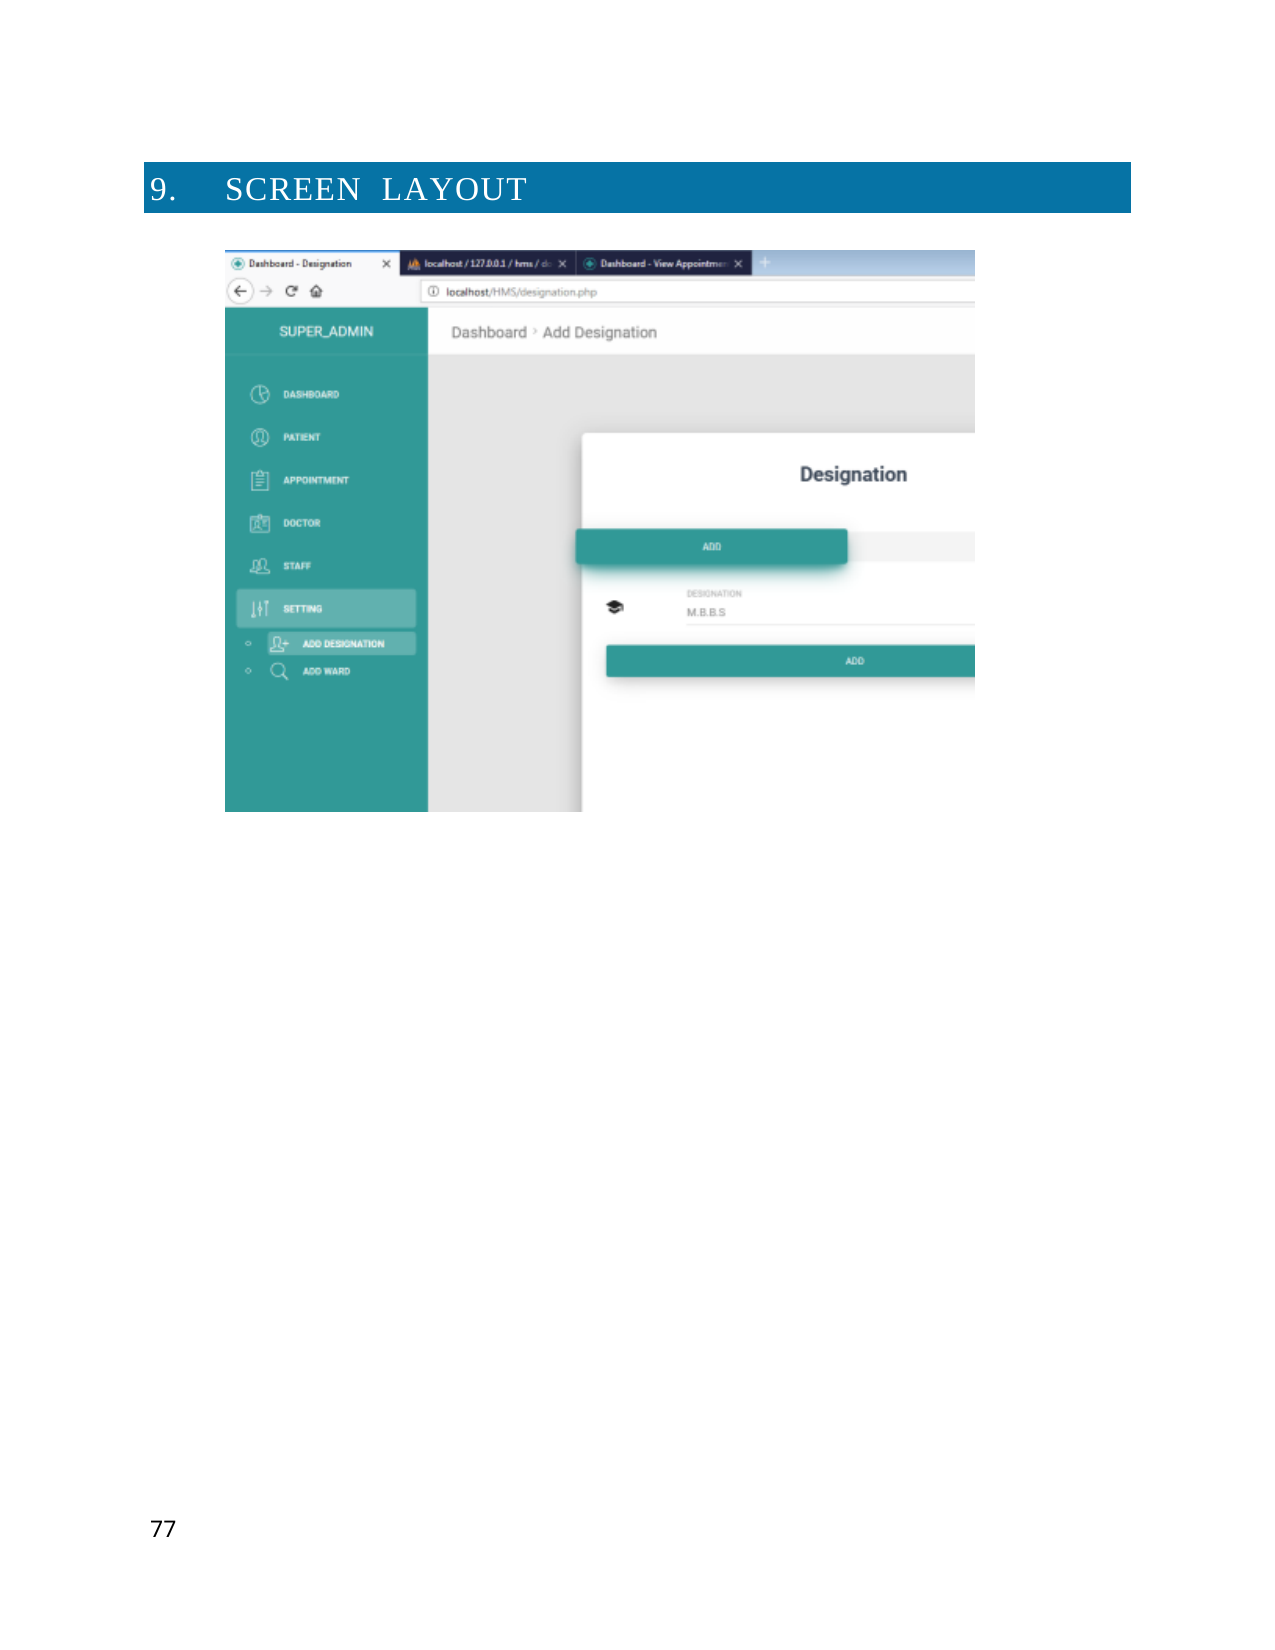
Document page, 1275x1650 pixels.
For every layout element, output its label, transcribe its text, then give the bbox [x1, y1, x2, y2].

subtitle 9. screen layout [150, 169, 1125, 207]
